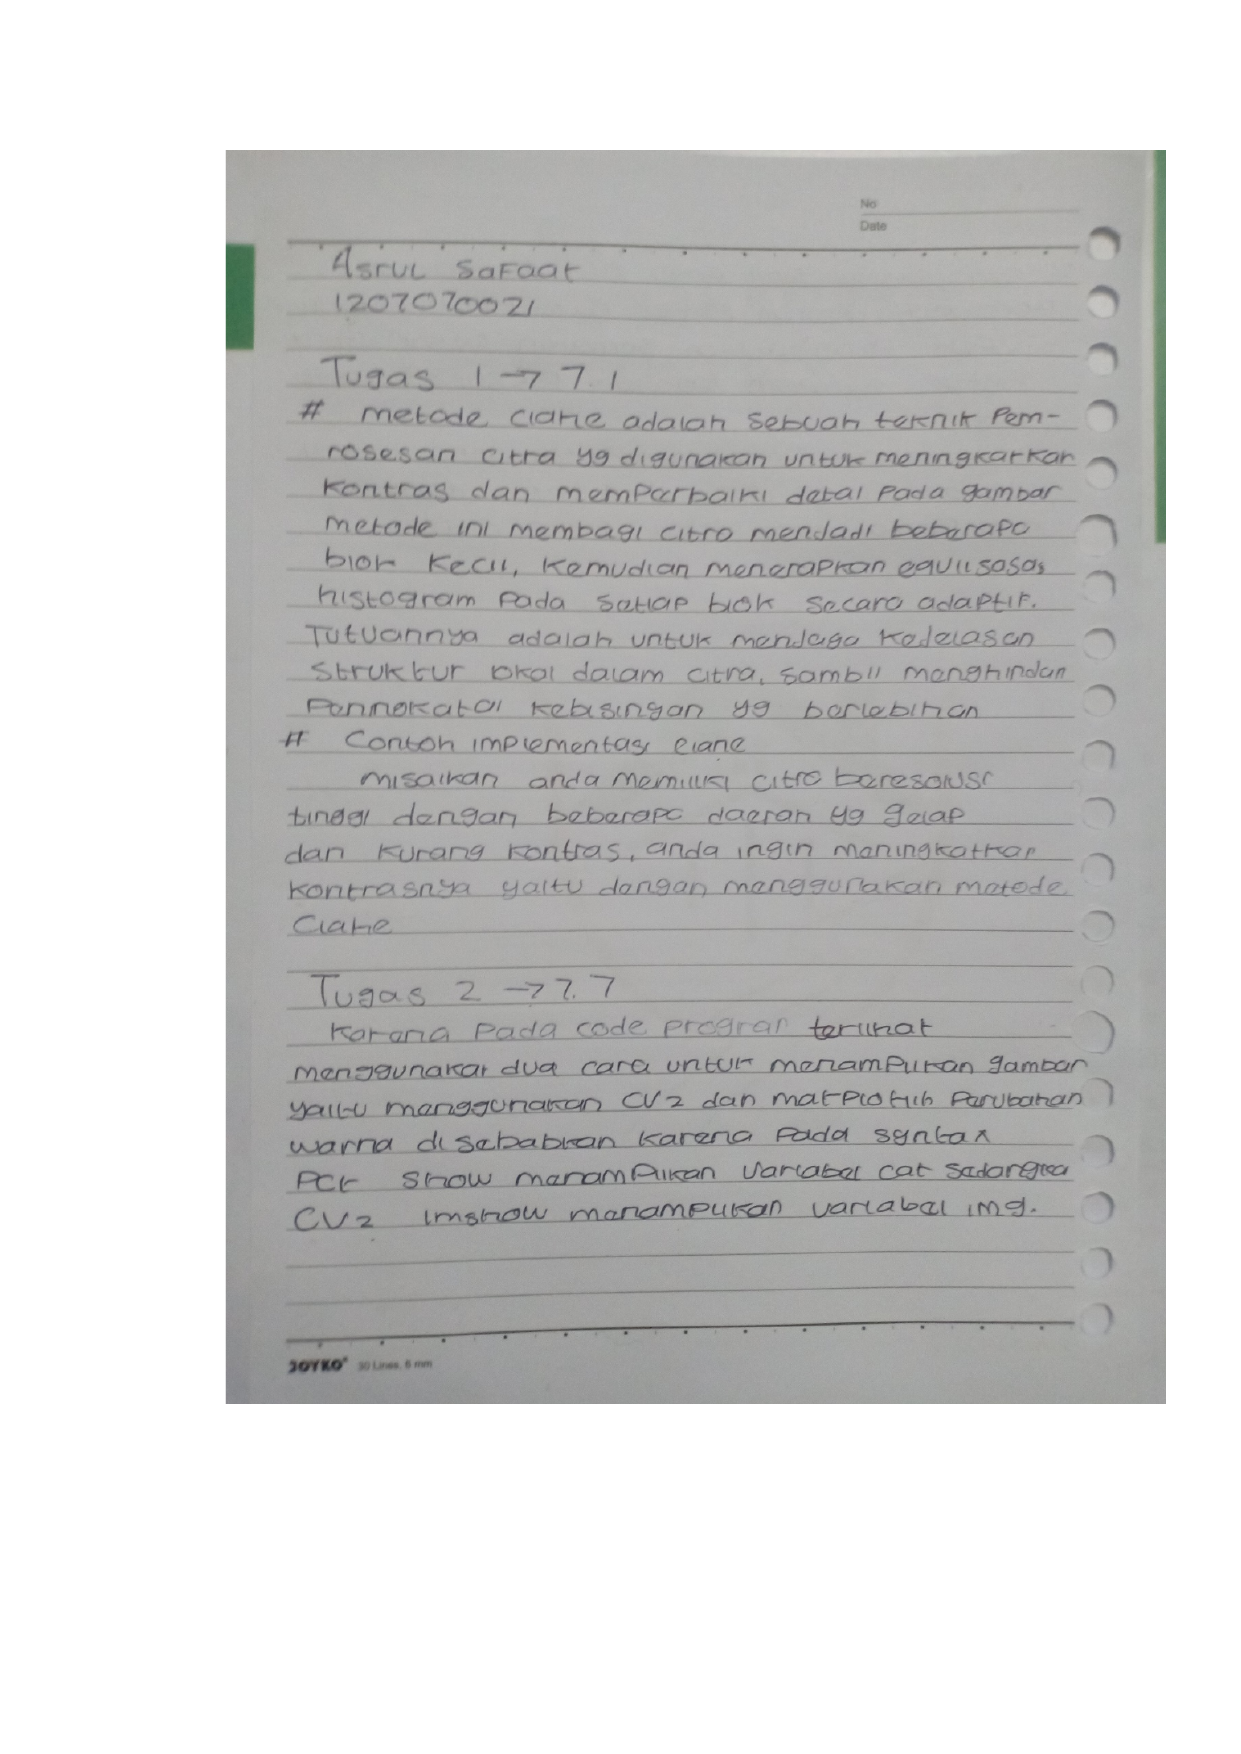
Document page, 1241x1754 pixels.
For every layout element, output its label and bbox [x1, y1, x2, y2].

picture [227, 151, 1166, 1403]
